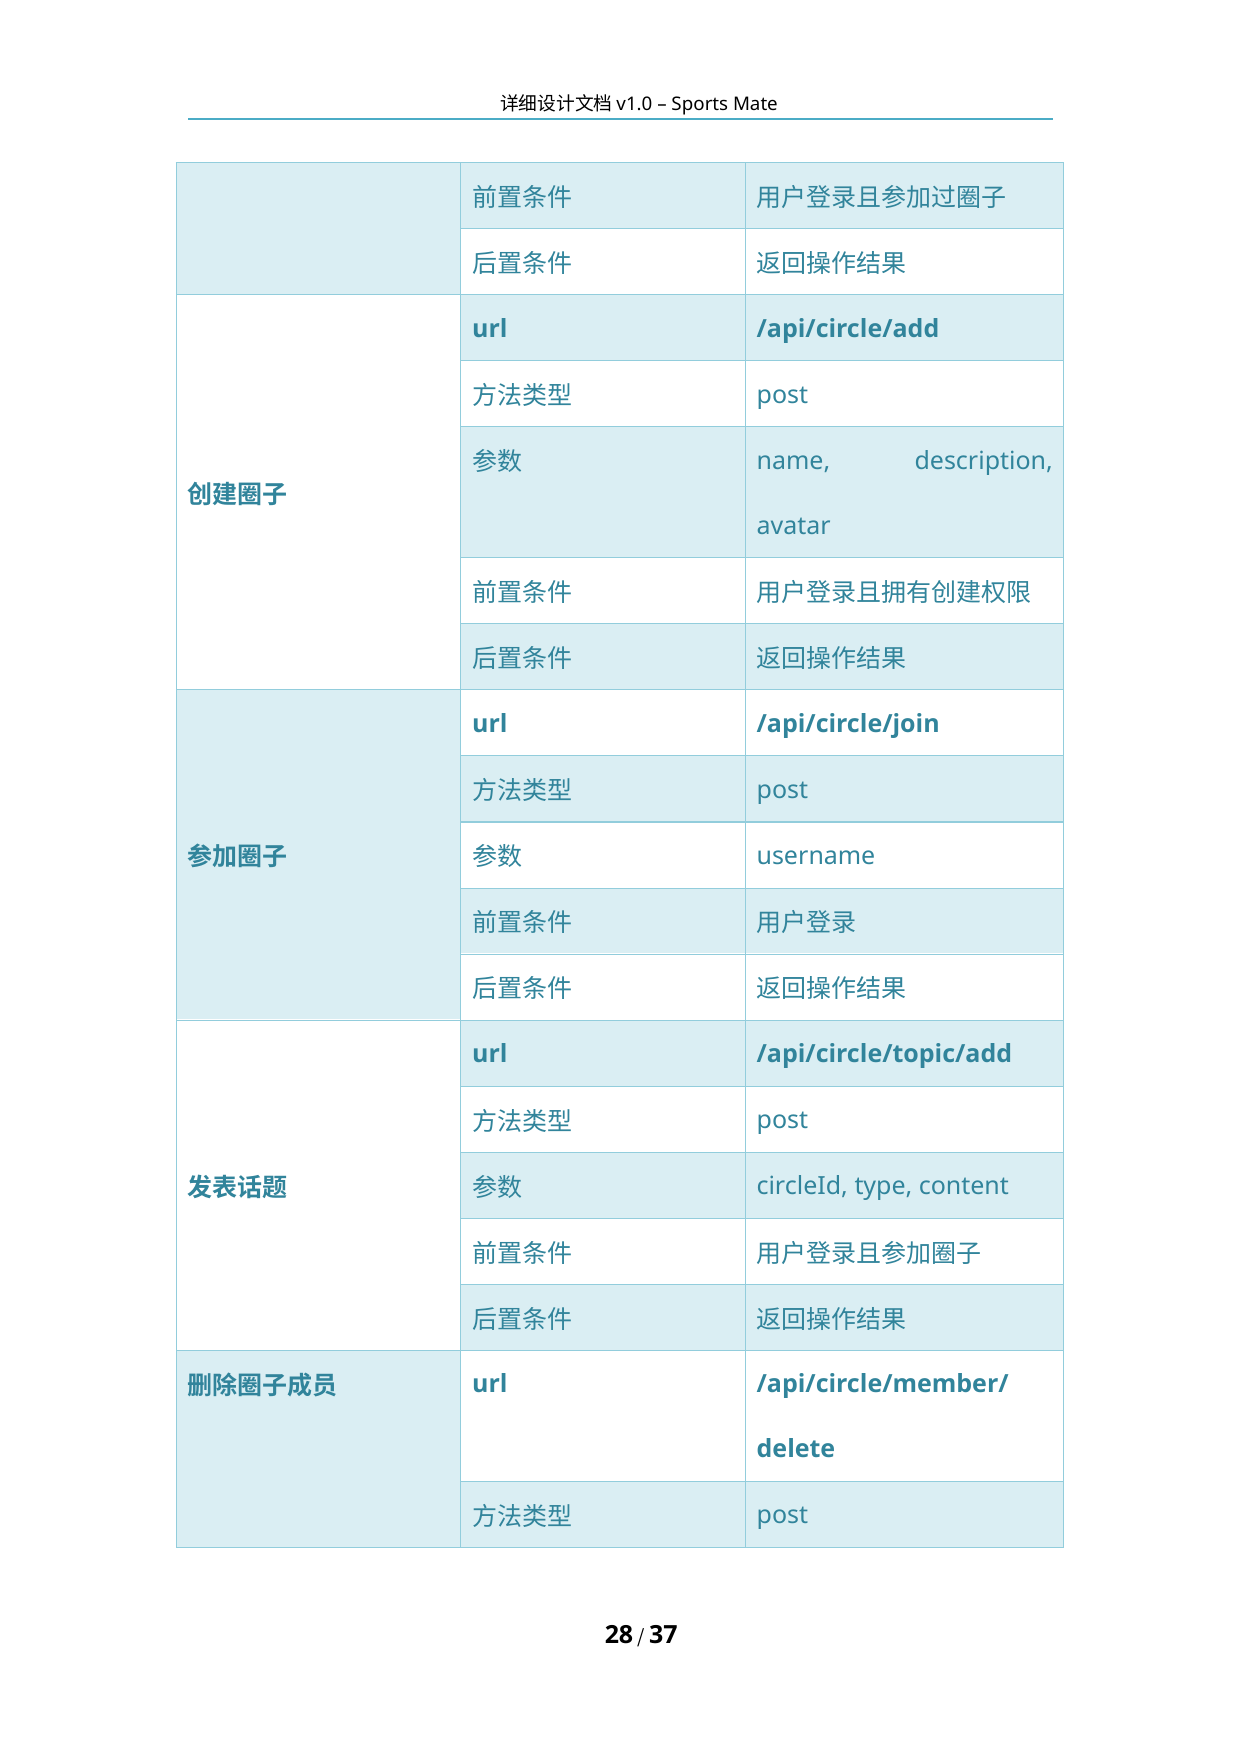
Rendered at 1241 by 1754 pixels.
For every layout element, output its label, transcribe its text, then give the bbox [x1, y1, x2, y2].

table_cell 用户登录且参加过圈子 [746, 163, 1063, 228]
table_cell 前置条件 [461, 558, 745, 623]
table_cell post [746, 756, 1063, 821]
table_cell 后置条件 [461, 624, 745, 689]
table_cell 创建圈子 [177, 295, 460, 689]
table_cell url [461, 1351, 745, 1481]
table_cell circleId, type, content [746, 1153, 1063, 1218]
table_cell 删除圈子成员 [177, 1351, 460, 1547]
table_cell 前置条件 [461, 163, 745, 228]
table_cell 返回操作结果 [746, 1285, 1063, 1350]
table_cell 方法类型 [461, 1482, 745, 1547]
table_cell 参数 [461, 427, 745, 557]
table_cell 方法类型 [461, 1087, 745, 1152]
table_cell url [461, 690, 745, 755]
table_cell /api/circle/add [746, 295, 1063, 360]
table_cell 后置条件 [461, 229, 745, 294]
table_cell name, description, avatar [746, 427, 1063, 557]
table_cell 用户登录 [746, 889, 1063, 953]
table_cell url [461, 1021, 745, 1086]
table_cell /api/circle/topic/add [746, 1021, 1063, 1086]
table_cell 前置条件 [461, 1219, 745, 1284]
table_cell username [746, 823, 1063, 887]
table_cell 后置条件 [461, 1285, 745, 1350]
table_cell 后置条件 [461, 955, 745, 1019]
table_cell /api/circle/join [746, 690, 1063, 755]
table_cell /api/circle/member/delete [746, 1351, 1063, 1481]
table_cell 方法类型 [461, 756, 745, 821]
table_cell 用户登录且拥有创建权限 [746, 558, 1063, 623]
table_cell 参数 [461, 1153, 745, 1218]
table_cell 返回操作结果 [746, 955, 1063, 1019]
table_cell post [746, 1482, 1063, 1547]
table_cell post [746, 361, 1063, 426]
table_cell post [746, 1087, 1063, 1152]
table_cell url [461, 295, 745, 360]
table_cell 用户登录且参加圈子 [746, 1219, 1063, 1284]
table_cell 返回操作结果 [746, 624, 1063, 689]
table_cell 参数 [461, 823, 745, 887]
table_cell 方法类型 [461, 361, 745, 426]
table_cell 参加圈子 [177, 690, 460, 1019]
table_cell 返回操作结果 [746, 229, 1063, 294]
table_cell 发表话题 [177, 1021, 460, 1350]
table_cell 前置条件 [461, 889, 745, 953]
